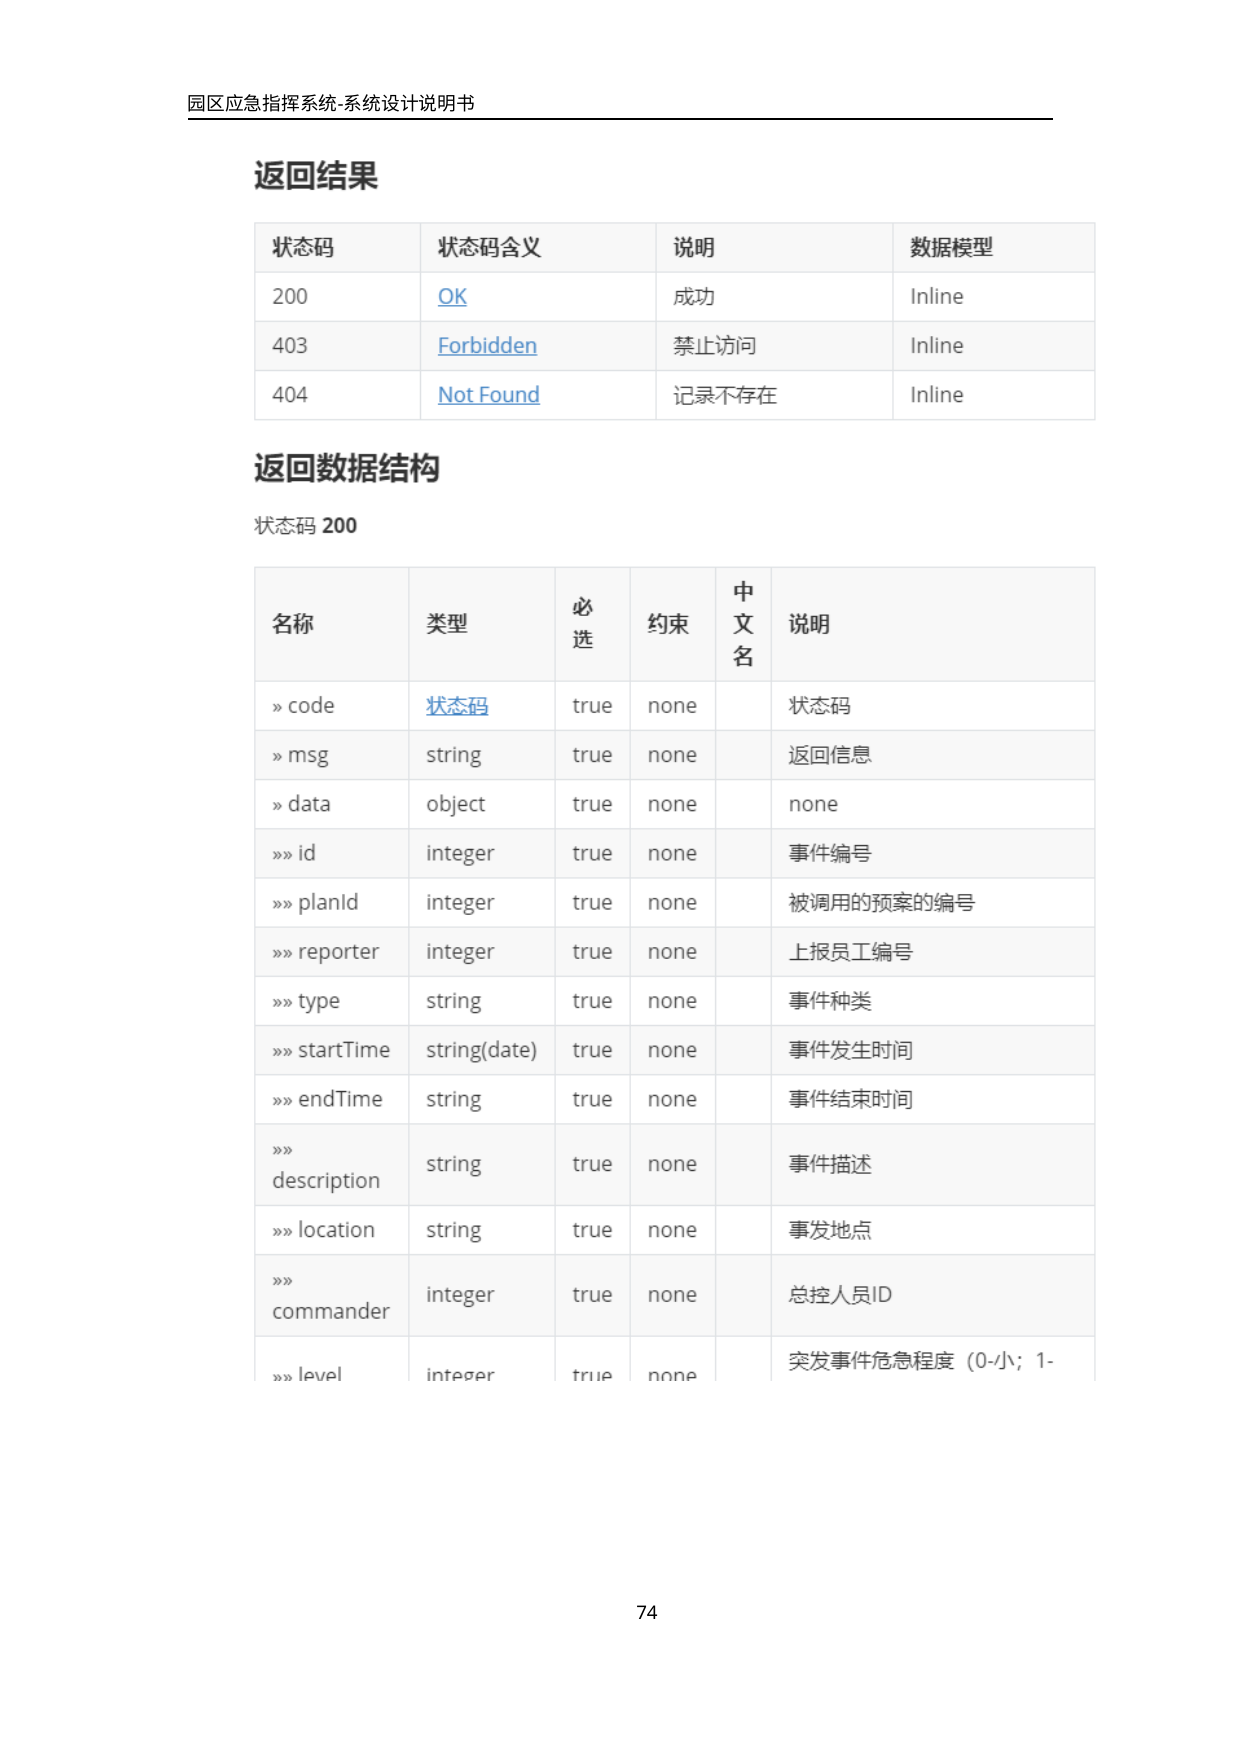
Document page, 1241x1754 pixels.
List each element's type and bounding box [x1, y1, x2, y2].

picture [231, 159, 1097, 1381]
